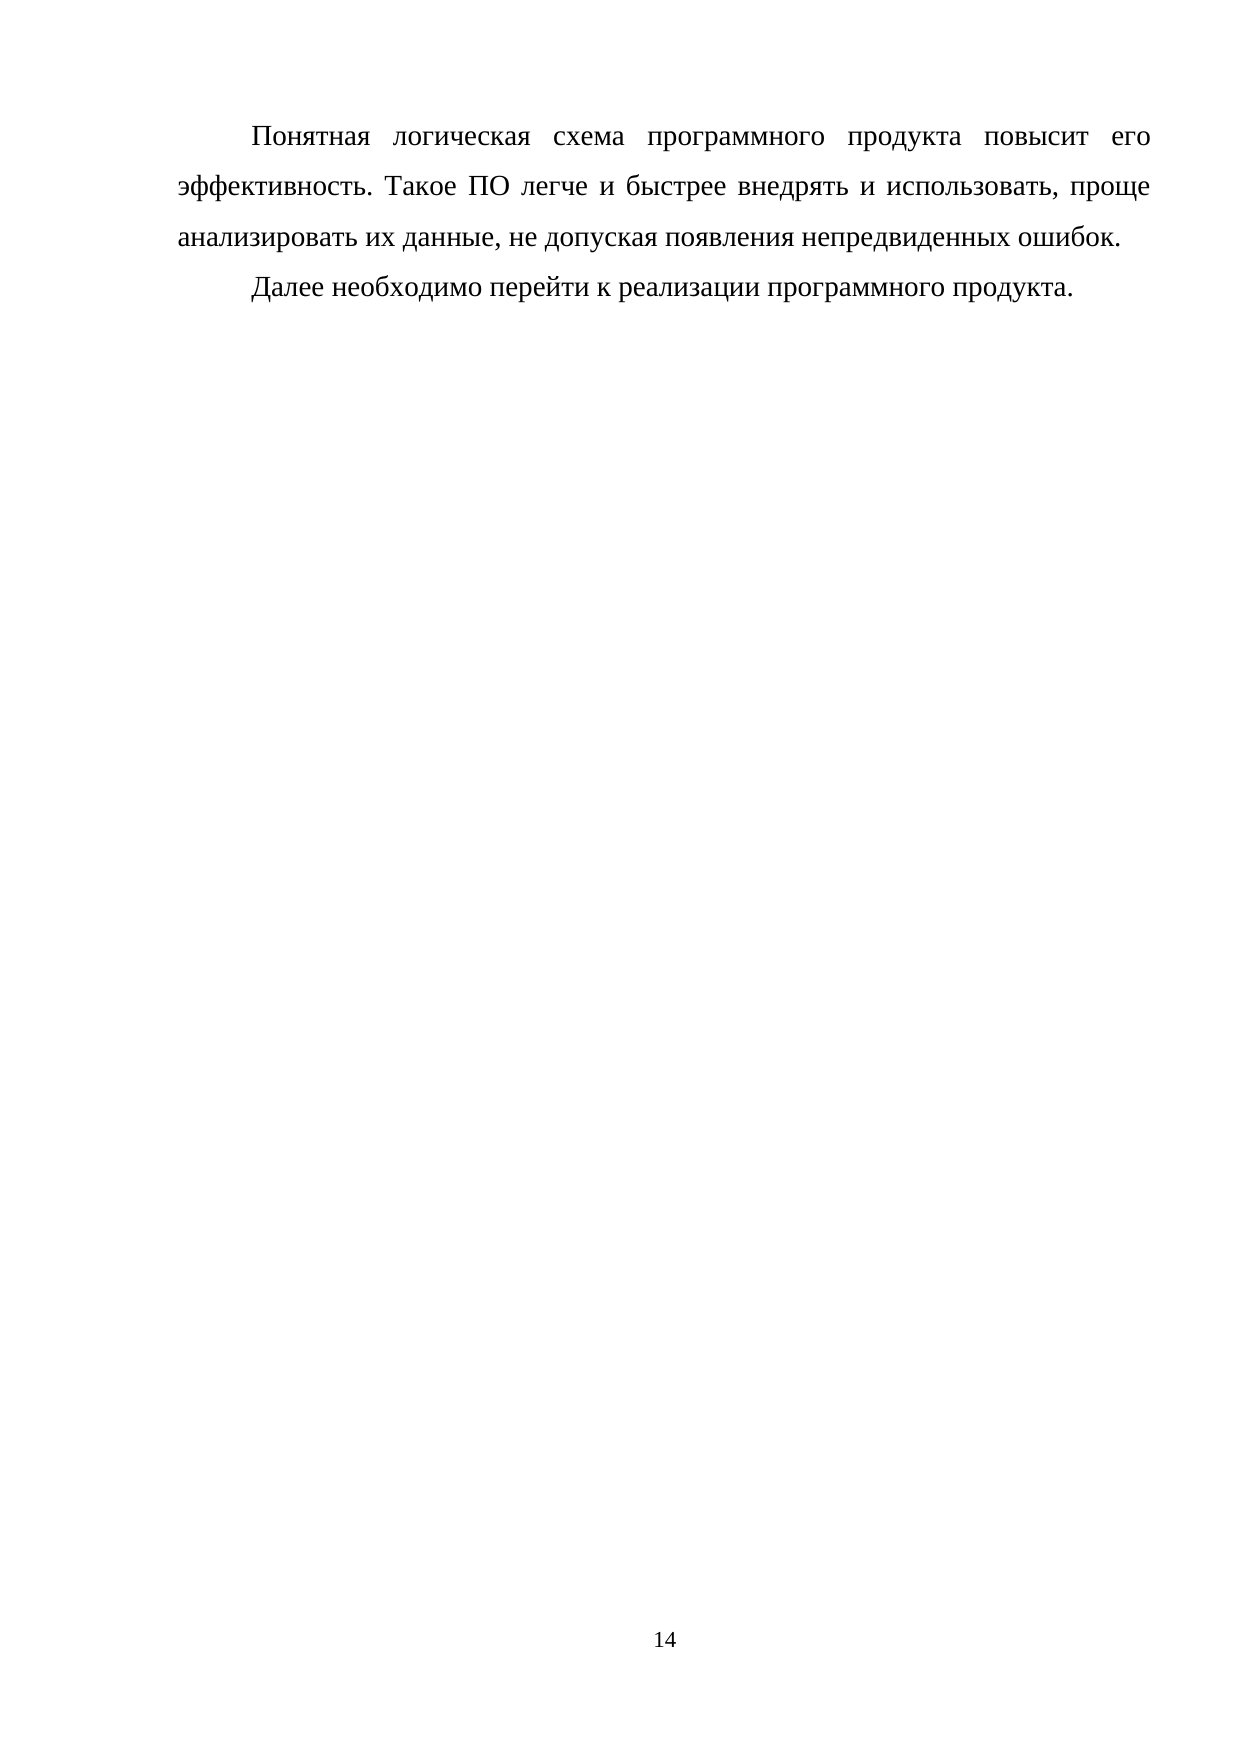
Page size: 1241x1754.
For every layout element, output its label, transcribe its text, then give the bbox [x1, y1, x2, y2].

text Понятная логическая схема программного продукта повысит его эффективность. Такое ПО легче и быстрее внедрять и использовать, проще анализировать их данные, не допуская появления непредвиденных ошибок. [177, 118, 1152, 252]
text Далее необходимо перейти к реализации программного продукта. [177, 269, 1152, 303]
